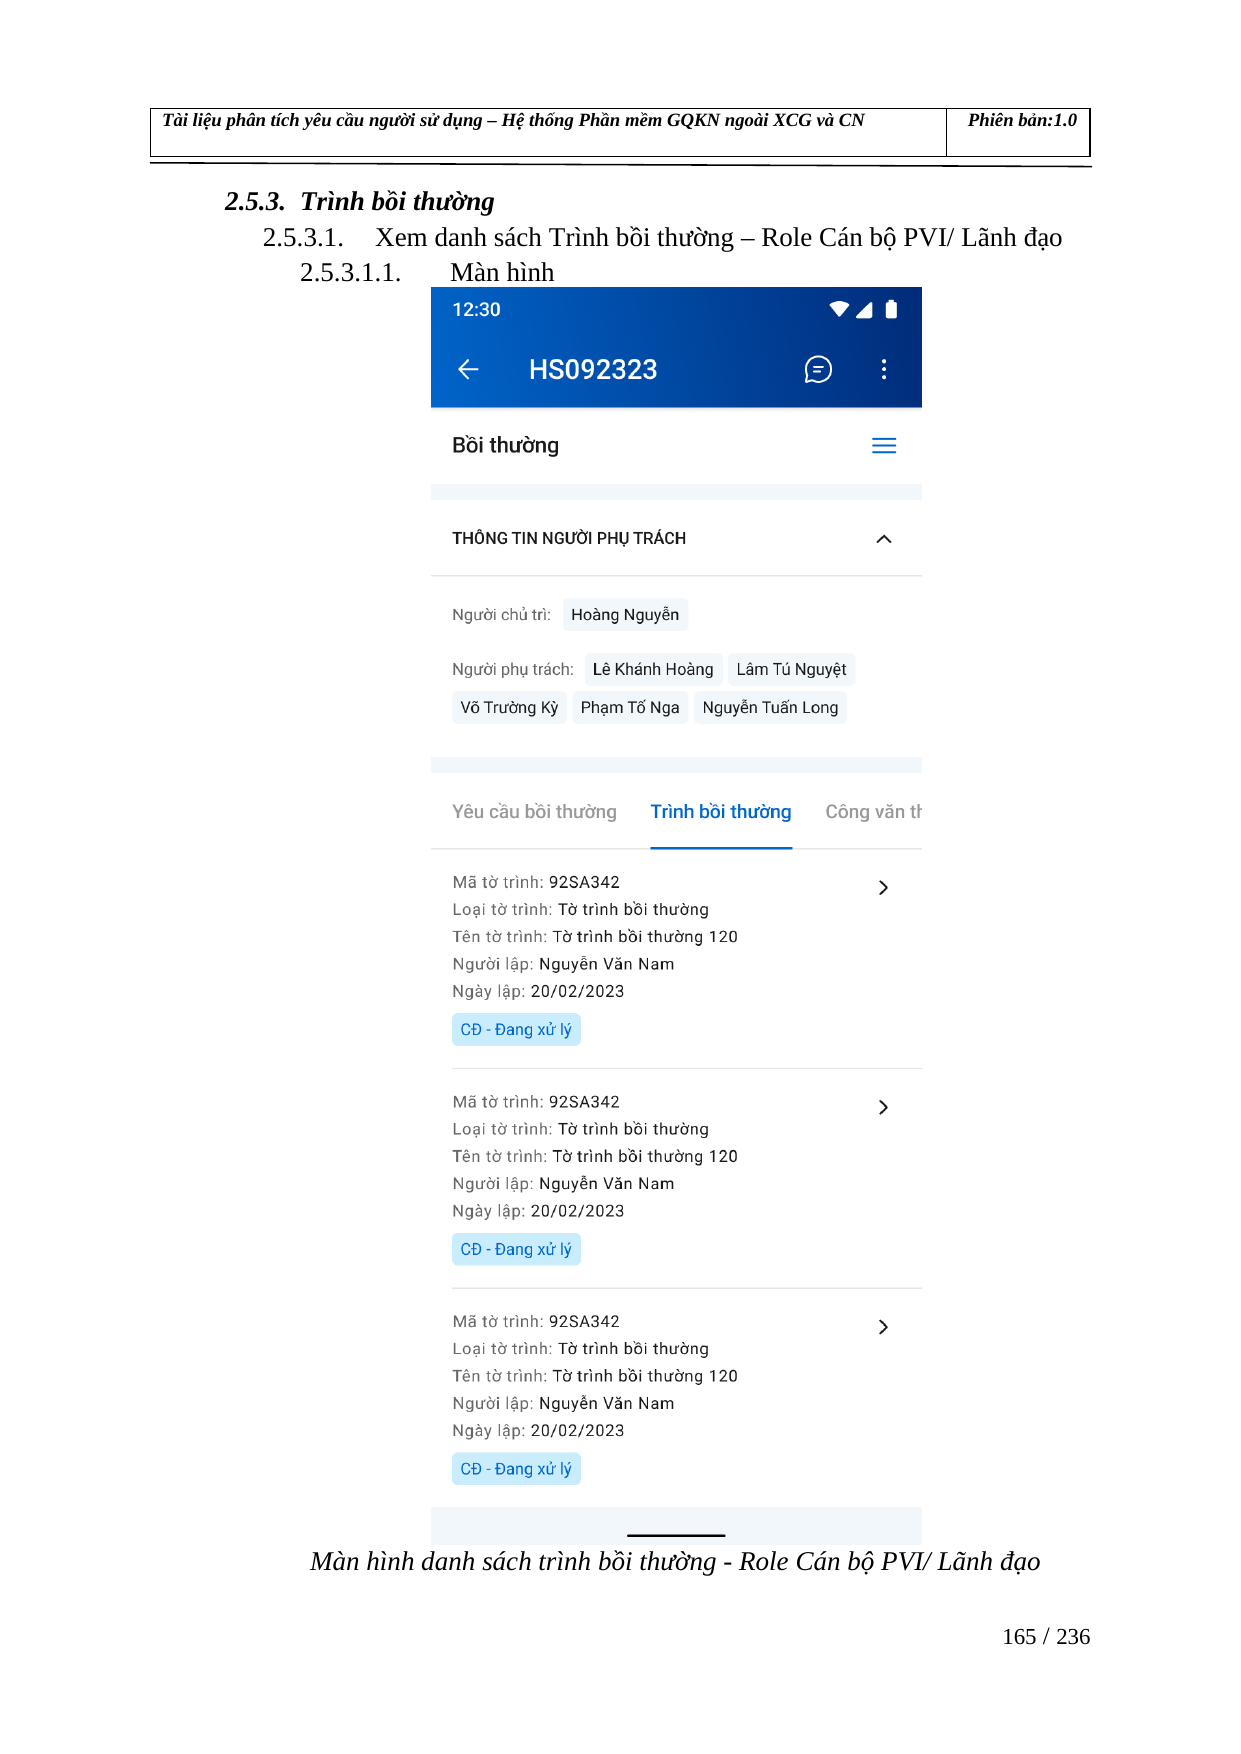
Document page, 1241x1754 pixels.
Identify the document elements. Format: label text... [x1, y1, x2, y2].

subtitle Xem danh sách Trình bồi thường – Role Cán bộ PVI/ Lãnh đạo [263, 221, 1090, 252]
picture [431, 287, 922, 1545]
subtitle Trình bồi thường [225, 185, 1090, 217]
text Màn hình danh sách trình bồi thường - Role Cán bộ PVI/ Lãnh đạo [263, 1545, 1090, 1576]
subtitle Màn hình [300, 256, 1090, 287]
